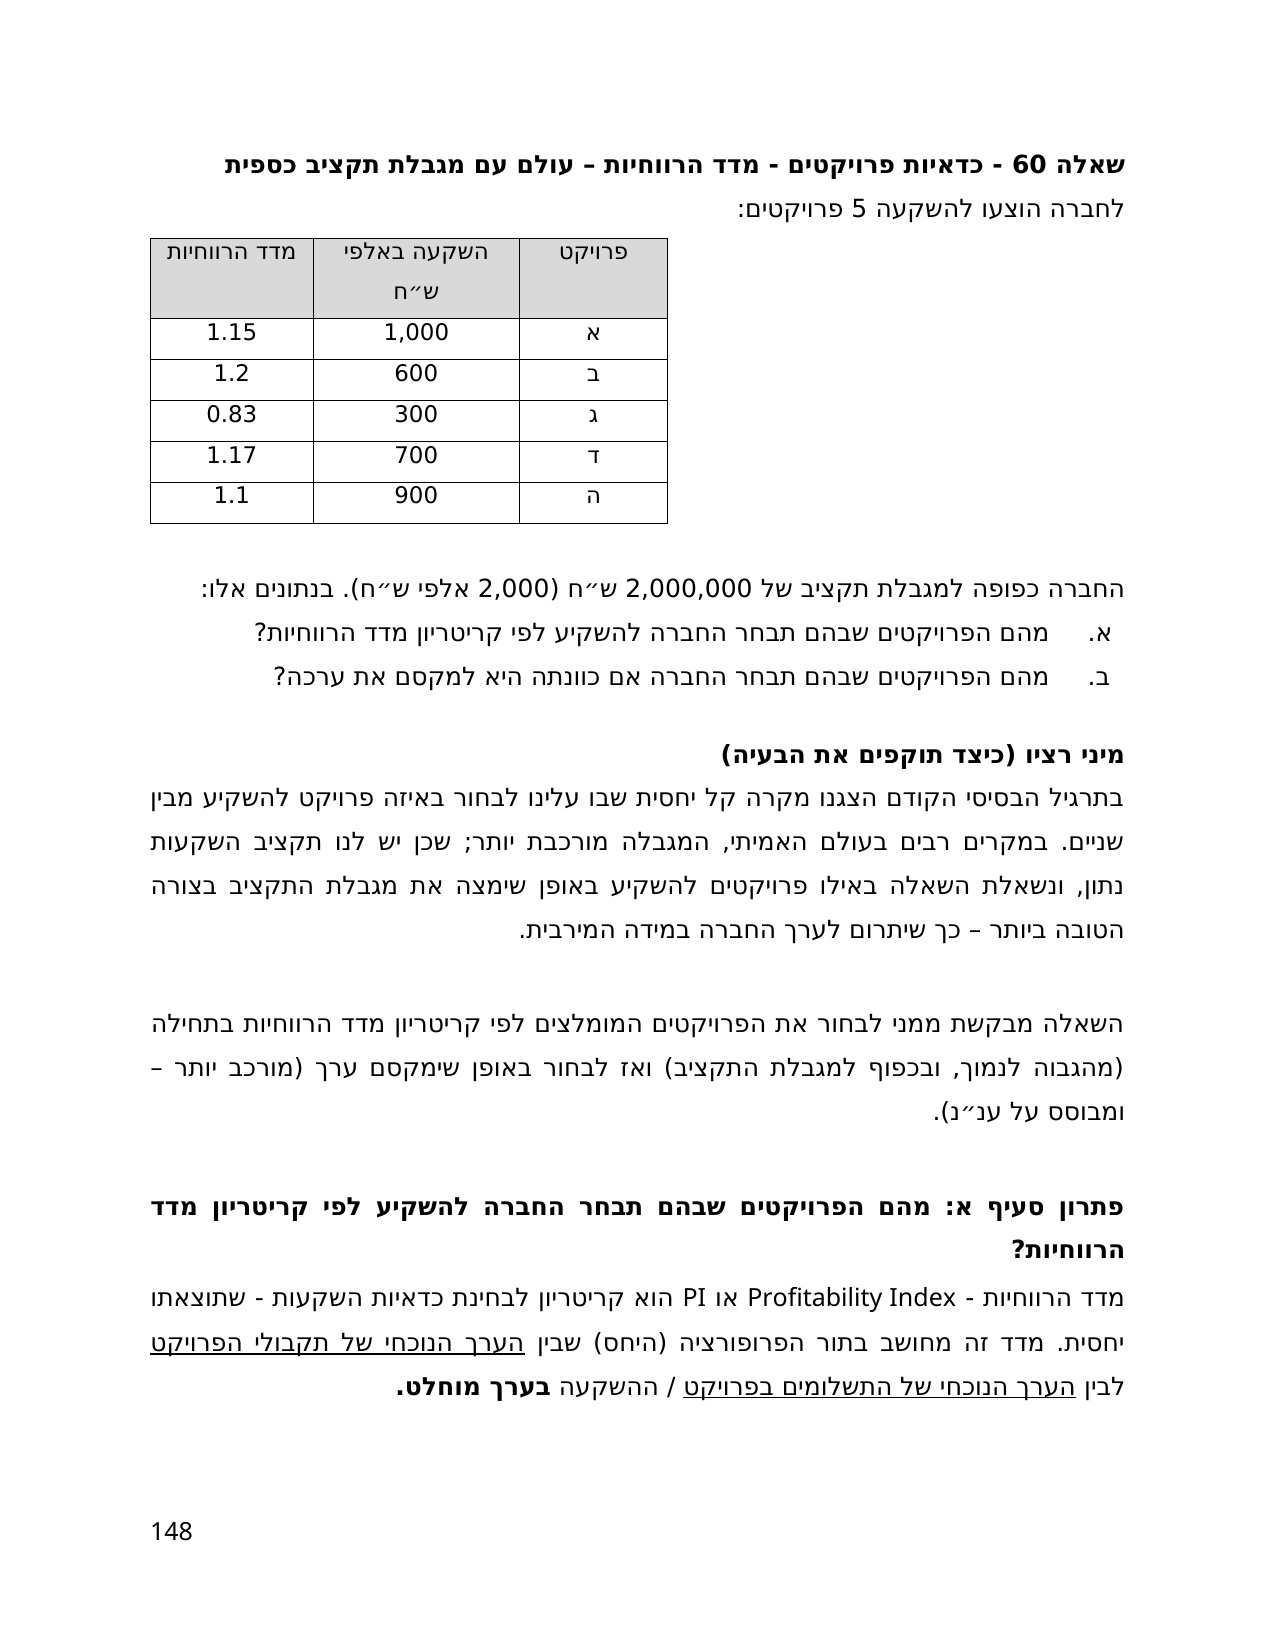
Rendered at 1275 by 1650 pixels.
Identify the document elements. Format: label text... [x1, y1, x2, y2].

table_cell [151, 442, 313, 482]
text פתרון סעיף א: מהם הפרויקטים שבהם תבחר החברה להשקיע לפי קריטריון מדד הרווחיות? [150, 1192, 1125, 1265]
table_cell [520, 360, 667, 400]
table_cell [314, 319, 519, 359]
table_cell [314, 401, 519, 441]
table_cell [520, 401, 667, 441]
text לחברה הוצעו להשקעה 5 פרויקטים: [150, 194, 1125, 223]
text החברה כפופה למגבלת תקציב של 2,000,000 ש״ח (2,000 אלפי ש״ח). בנתונים אלו: [150, 574, 1125, 604]
text שאלה 60 - כדאיות פרויקטים - מדד הרווחיות – עולם עם מגבלת תקציב כספית [150, 150, 1125, 179]
text מדד הרווחיות - Profitability Index או PI הוא קריטריון לבחינת כדאיות השקעות - שתוצאתו יחסית. מדד זה מחושב בתור הפרופורציה (היחס) שבין הערך הנוכחי של תקבולי הפרויקט לבין הערך הנוכחי של התשלומים בפרויקט / ההשקעה בערך מוחלט. [150, 1279, 1125, 1401]
text השאלה מבקשת ממני לבחור את הפרויקטים המומלצים לפי קריטריון מדד הרווחיות בתחילה (מהגבוה לנמוך, ובכפוף למגבלת התקציב) ואז לבחור באופן שימקסם ערך (מורכב יותר – ומבוסס על ענ״נ). [150, 1010, 1125, 1126]
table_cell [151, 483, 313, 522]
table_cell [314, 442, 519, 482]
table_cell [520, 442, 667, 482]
text מיני רציו (כיצד תוקפים את הבעיה) [150, 740, 1125, 769]
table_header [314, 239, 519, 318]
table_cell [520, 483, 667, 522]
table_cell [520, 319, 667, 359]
list מהם הפרויקטים שבהם תבחר החברה להשקיע לפי קריטריון מדד הרווחיות? [150, 618, 1087, 647]
text בתרגיל הבסיסי הקודם הצגנו מקרה קל יחסית שבו עלינו לבחור באיזה פרויקט להשקיע מבין שניים. במקרים רבים בעולם האמיתי, המגבלה מורכבת יותר; שכן יש לנו תקציב השקעות נתון, ונשאלת השאלה באילו פרויקטים להשקיע באופן שימצה את מגבלת התקציב בצורה הטובה ביותר – כך שיתרום לערך החברה במידה המירבית. [150, 784, 1125, 944]
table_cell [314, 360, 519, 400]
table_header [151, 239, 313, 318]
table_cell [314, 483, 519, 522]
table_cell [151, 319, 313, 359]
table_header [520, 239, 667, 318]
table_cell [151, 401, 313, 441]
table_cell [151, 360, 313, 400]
list מהם הפרויקטים שבהם תבחר החברה אם כוונתה היא למקסם את ערכה? [150, 662, 1087, 691]
